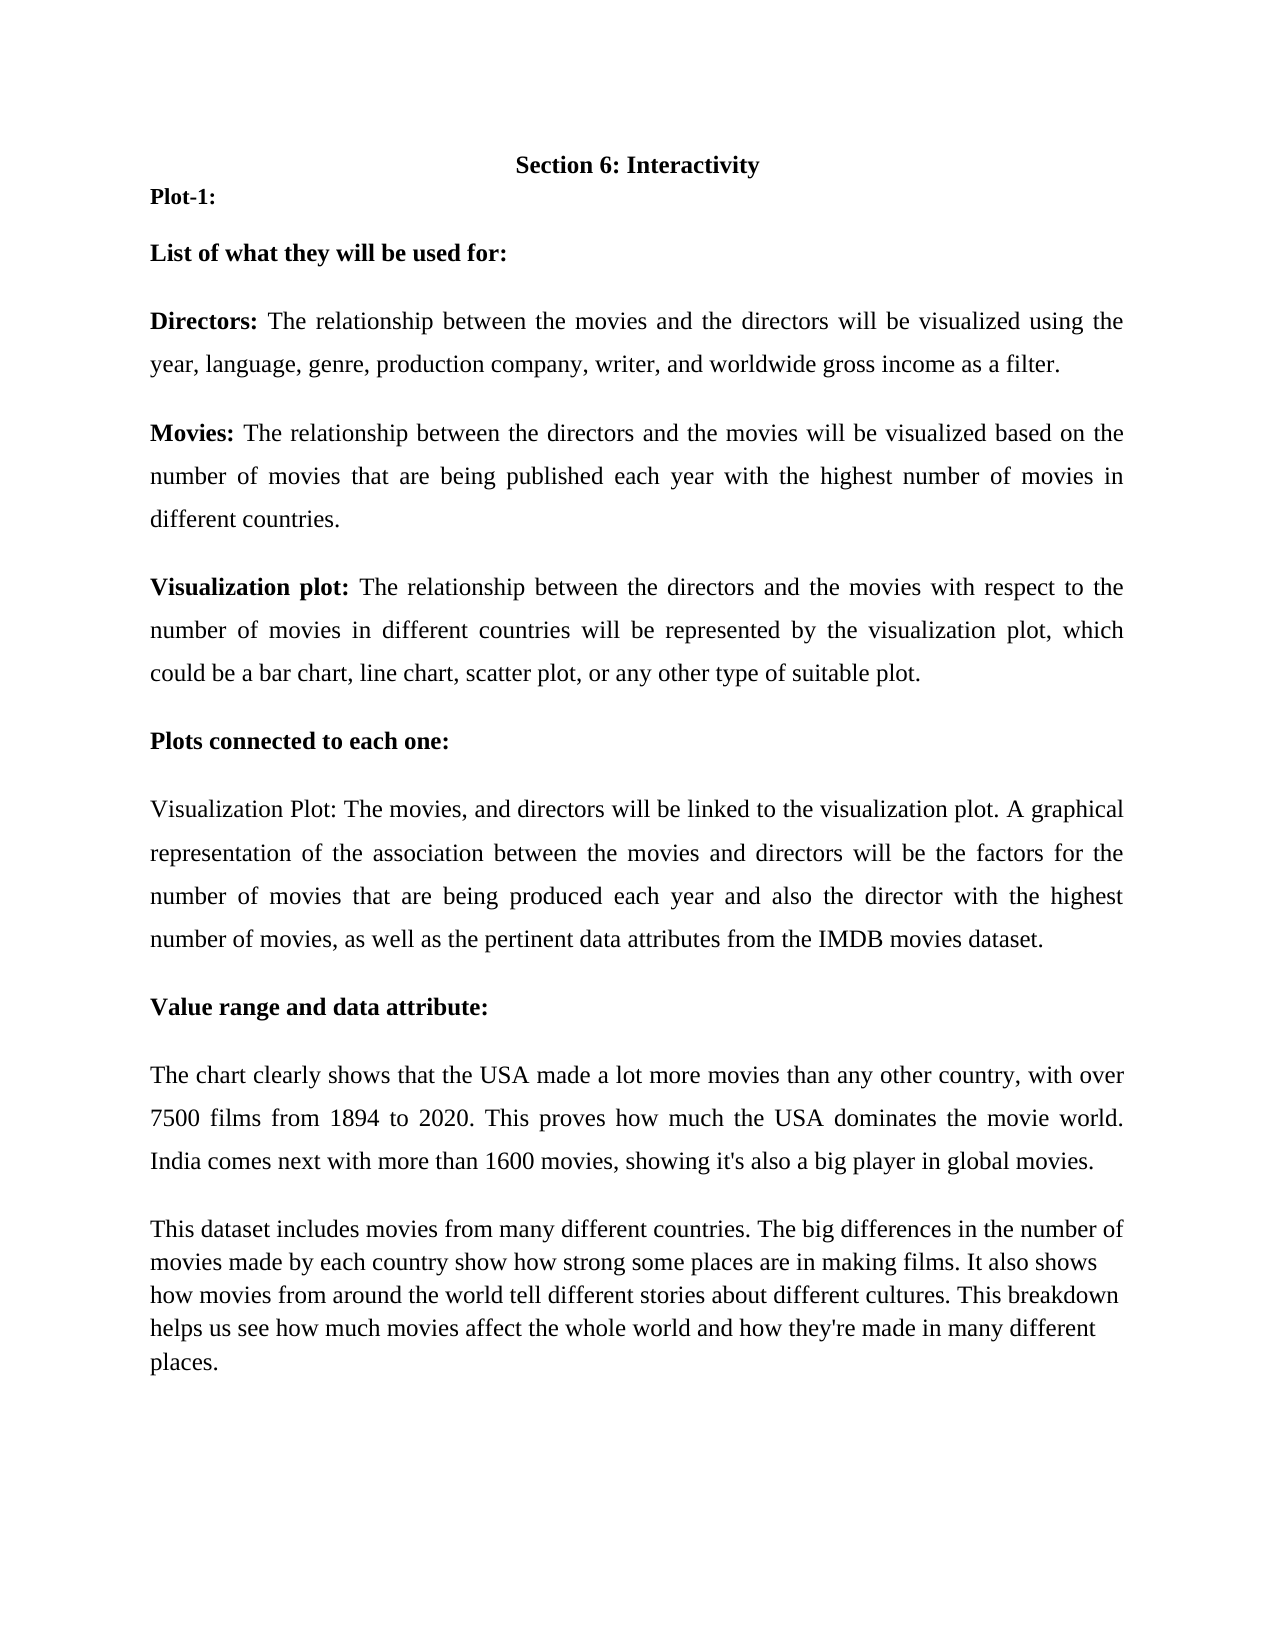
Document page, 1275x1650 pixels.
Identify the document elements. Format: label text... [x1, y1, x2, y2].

text Plots connected to each one: [150, 726, 1125, 755]
text List of what they will be used for: [150, 238, 1125, 267]
text Value range and data attribute: [150, 992, 1125, 1021]
text Visualization Plot: The movies, and directors will be linked to the visualization plot. A graphical representation of the association between the movies and directors will be the factors for the number of movies that are being produced each year and also the director with the highest number of movies, as well as the pertinent data attributes from the IMDB movies dataset. [150, 794, 1125, 953]
text Movies: The relationship between the directors and the movies will be visualized based on the number of movies that are being published each year with the highest number of movies in different countries. [150, 418, 1125, 533]
text The chart clearly shows that the USA made a lot more movies than any other country, with over 7500 films from 1894 to 2020. This proves how much the USA dominates the movie world. India comes next with more than 1600 movies, showing it's also a big player in global movies. [150, 1060, 1125, 1175]
text Directors: The relationship between the movies and the directors will be visualized using the year, language, genre, production company, writer, and worldwide gross income as a filter. [150, 306, 1125, 378]
subtitle Section 6: Interactivity [150, 150, 1125, 179]
text This dataset includes movies from many different countries. The big differences in the number of movies made by each country show how strong some places are in making films. It also shows how movies from around the world tell different stories about different cultures. This breakdown helps us see how much movies affect the whole world and how they're made in many different places. [150, 1214, 1125, 1375]
subtitle Plot-1: [150, 183, 1125, 209]
text Visualization plot: The relationship between the directors and the movies with respect to the number of movies in different countries will be represented by the visualization plot, which could be a bar chart, line chart, scatter plot, or any other type of suitable plot. [150, 572, 1125, 687]
